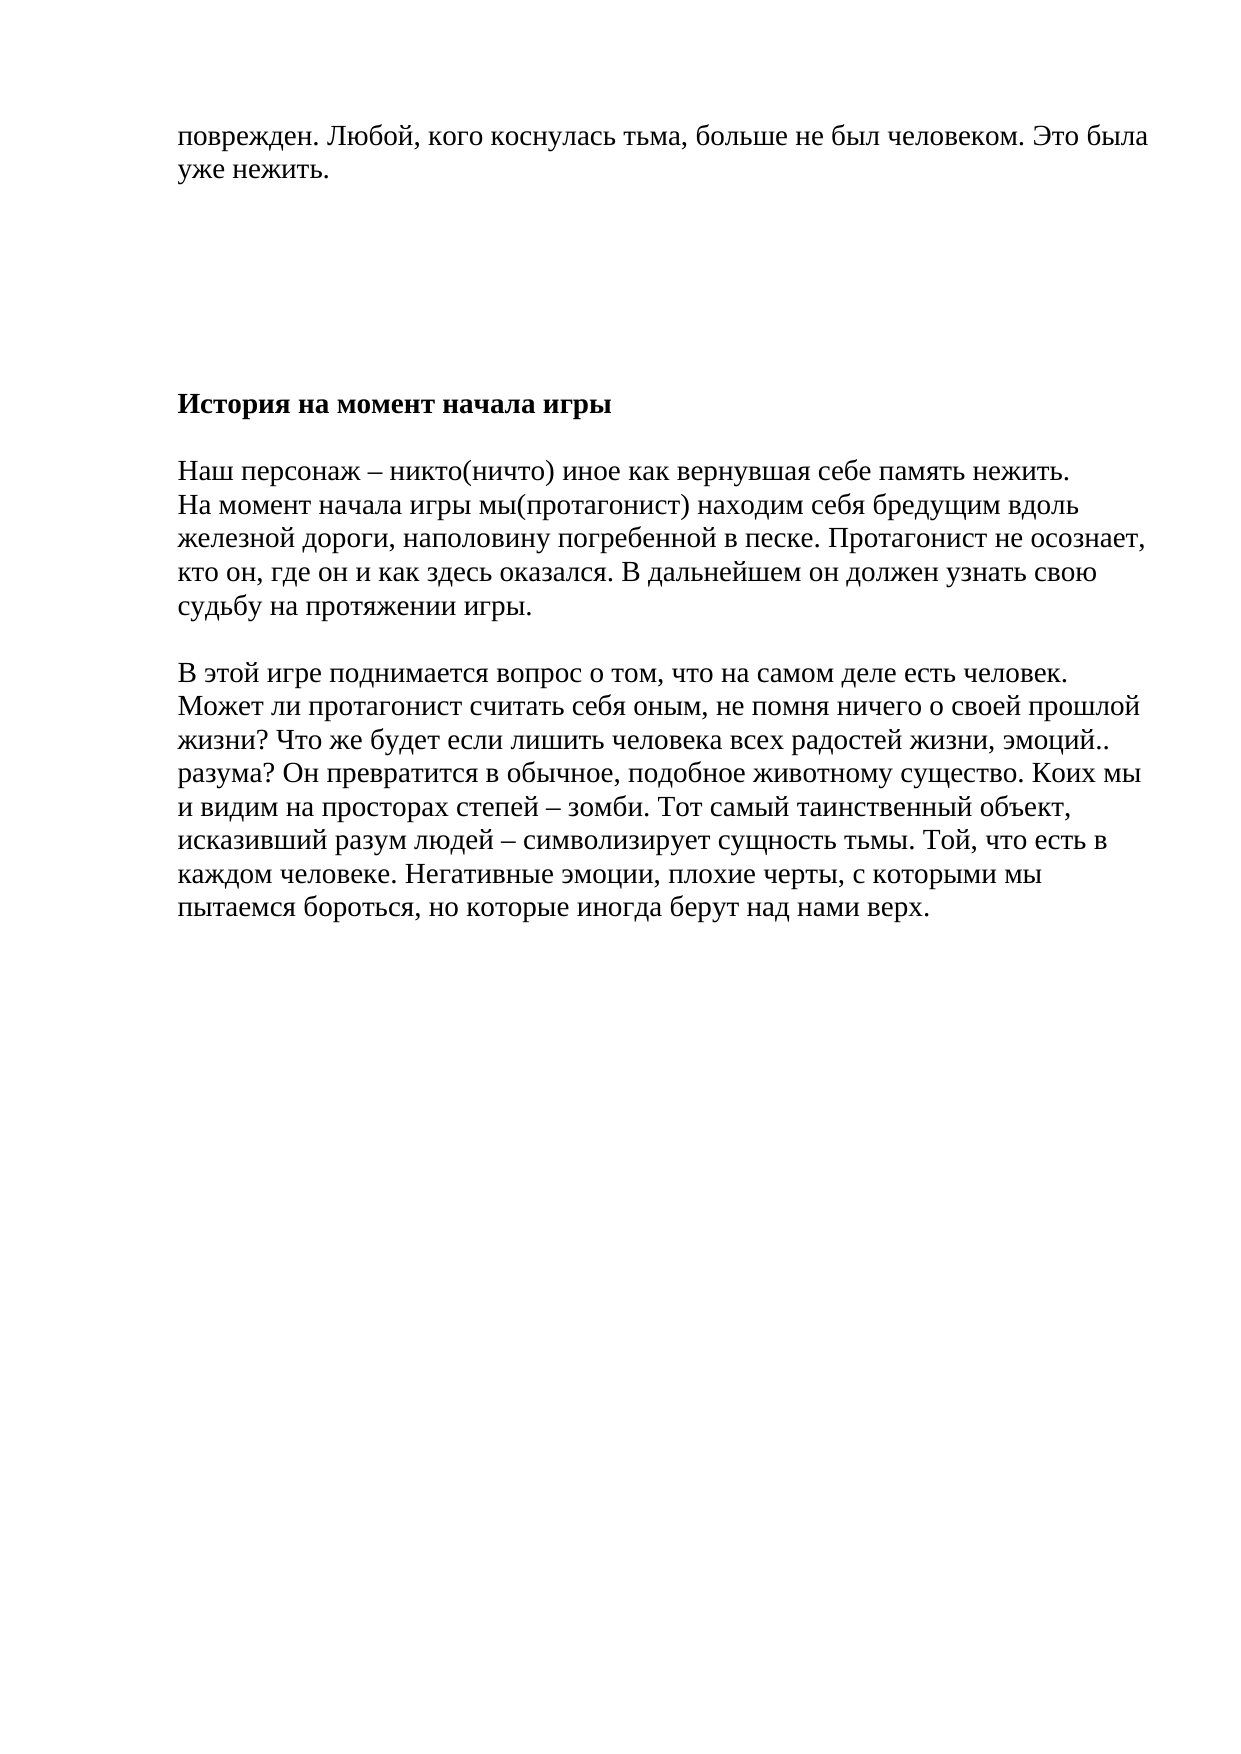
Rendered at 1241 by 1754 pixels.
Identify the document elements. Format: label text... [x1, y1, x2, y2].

text Может ли протагонист считать себя оным, не помня ничего о своей прошлой жизни? Что же будет если лишить человека всех радостей жизни, эмоций.. разума? Он превратится в обычное, подобное животному существо. Коих мы и видим на просторах степей – зомби. Тот самый таинственный объект, исказивший разум людей – символизирует сущность тьмы. Той, что есть в каждом человеке. Негативные эмоции, плохие черты, с которыми мы пытаемся бороться, но которые иногда берут над нами верх. [177, 688, 1152, 923]
text В этой игре поднимается вопрос о том, что на самом деле есть человек. [177, 655, 1152, 688]
text Наш персонаж – никто(ничто) иное как вернувшая себе память нежить. [177, 453, 1152, 487]
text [177, 118, 1152, 185]
text На момент начала игры мы(протагонист) находим себя бредущим вдоль железной дороги, наполовину погребенной в песке. Протагонист не осознает, кто он, где он и как здесь оказался. В дальнейшем он должен узнать свою судьбу на протяжении игры. [177, 487, 1152, 621]
text История на момент начала игры [177, 386, 1152, 420]
